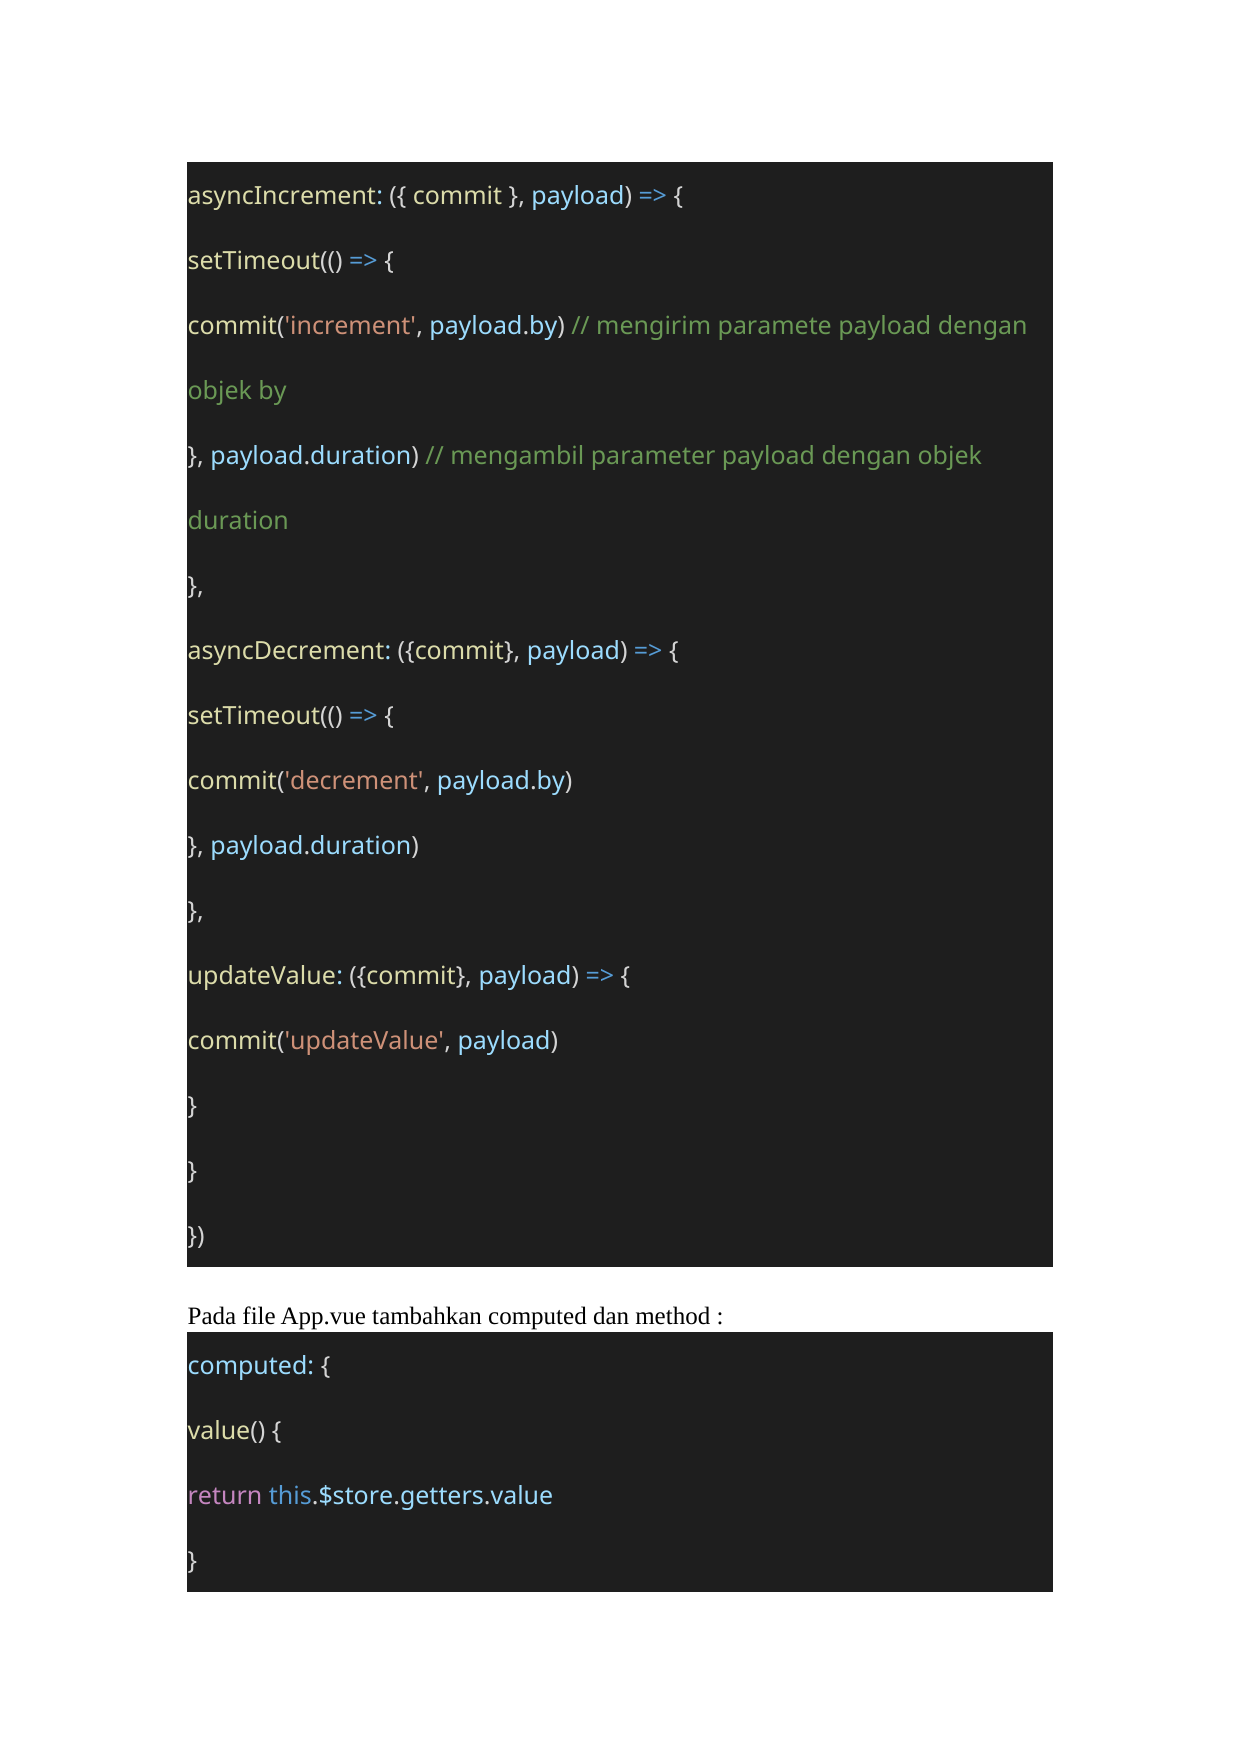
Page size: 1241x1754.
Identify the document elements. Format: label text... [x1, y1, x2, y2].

text return this.$store.getters.value [187, 1462, 1053, 1527]
text }, payload.duration) [187, 812, 1053, 877]
text }, [187, 552, 1053, 617]
text asyncIncrement: ({ commit }, payload) => { [187, 162, 1053, 227]
text value() { [187, 1397, 1053, 1462]
text setTimeout(() => { [187, 682, 1053, 747]
text setTimeout(() => { [187, 227, 1053, 292]
text }, [187, 877, 1053, 942]
text updateValue: ({commit}, payload) => { [187, 942, 1053, 1007]
text } [187, 1072, 1053, 1137]
text commit('increment', payload.by) // mengirim paramete payload dengan objek by [187, 292, 1053, 422]
text asyncDecrement: ({commit}, payload) => { [187, 617, 1053, 682]
text computed: { [187, 1332, 1053, 1397]
text } [187, 1137, 1053, 1202]
list Pada file App.vue tambahkan computed dan method : [187, 1299, 1053, 1332]
text } [187, 1527, 1053, 1592]
text commit('decrement', payload.by) [187, 747, 1053, 812]
text }, payload.duration) // mengambil parameter payload dengan objek duration [187, 422, 1053, 552]
text commit('updateValue', payload) [187, 1007, 1053, 1072]
text }) [187, 1202, 1053, 1267]
